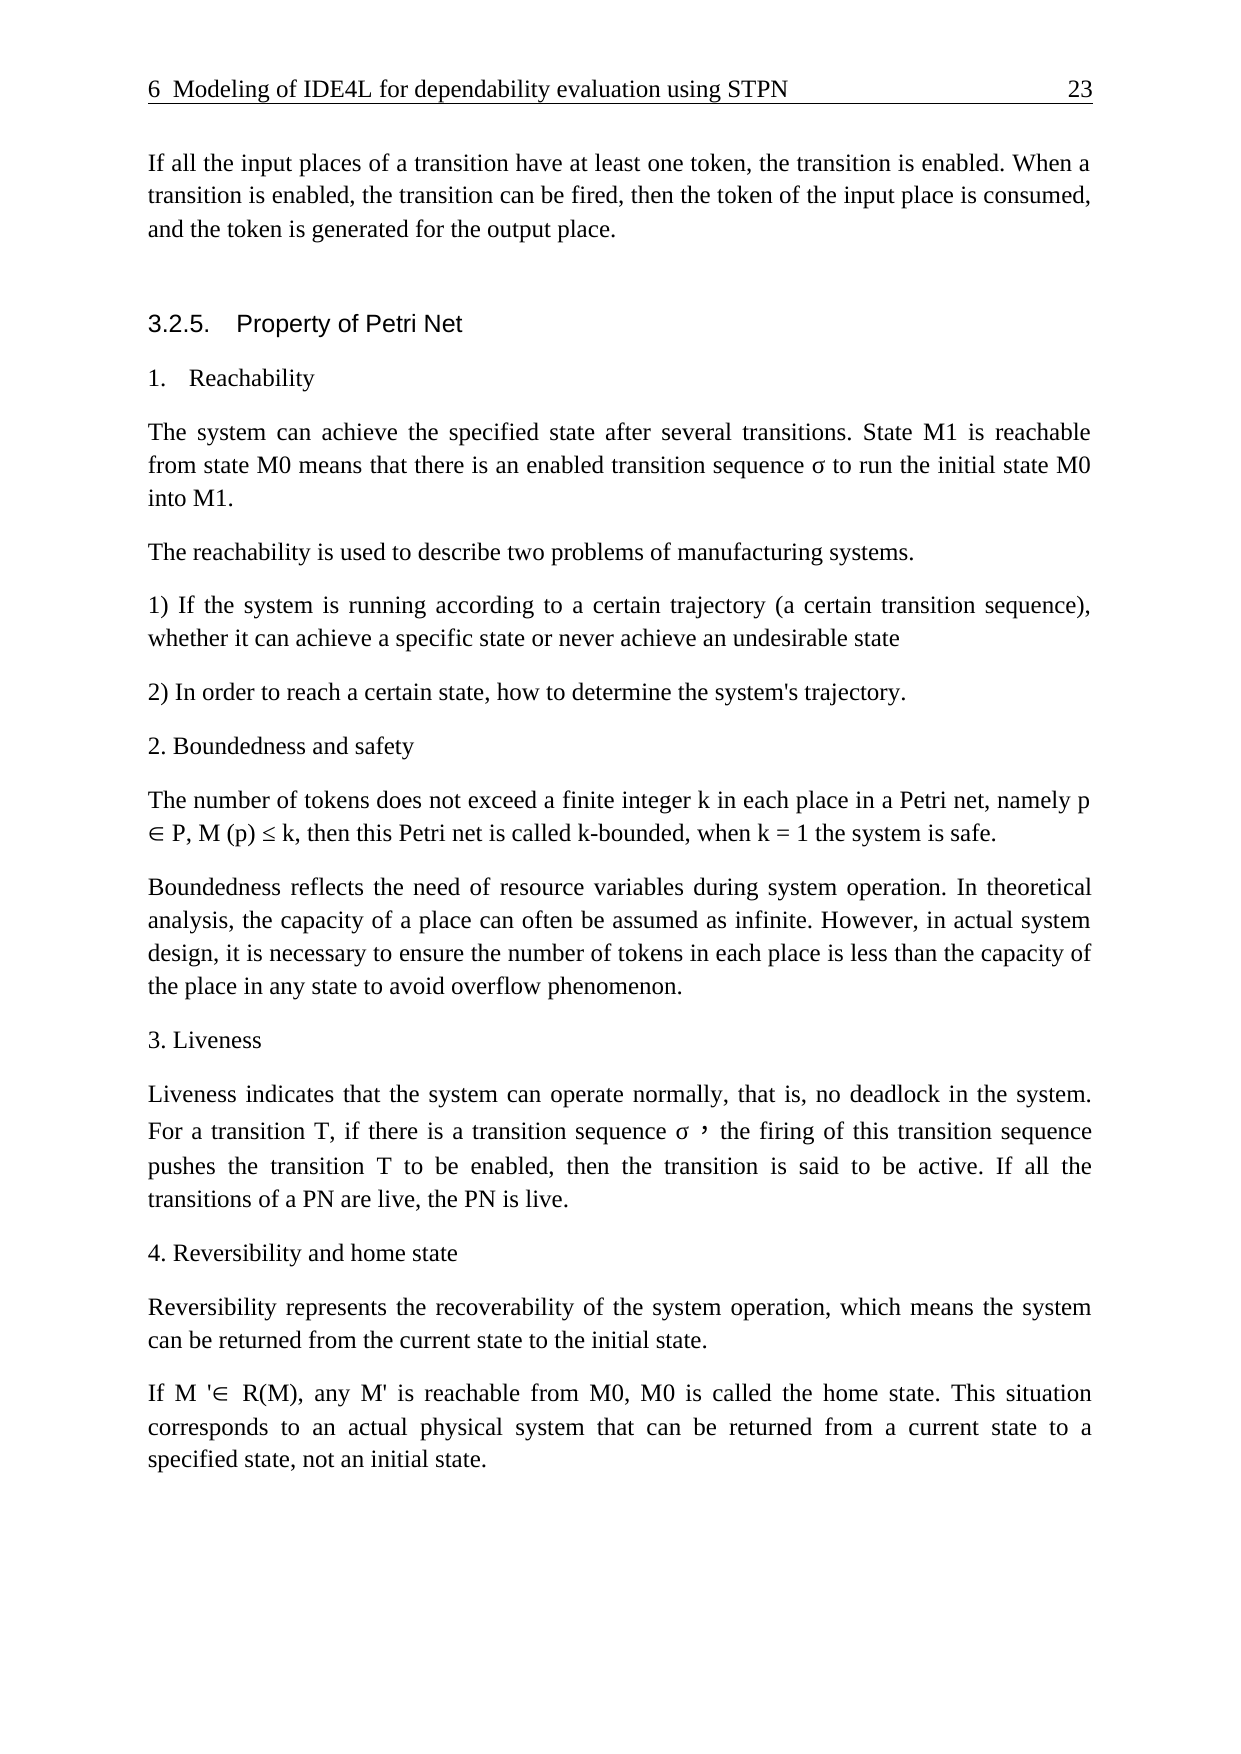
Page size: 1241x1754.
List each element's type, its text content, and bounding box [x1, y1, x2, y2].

text 3. Liveness [148, 1025, 1093, 1054]
text 2. Boundedness and safety [148, 731, 1093, 760]
text The reachability is used to describe two problems of manufacturing systems. [148, 537, 1093, 565]
text Reversibility represents the recoverability of the system operation, which means the system can be returned from the current state to the initial state. [148, 1292, 1093, 1353]
text Liveness indicates that the system can operate normally, that is, no deadlock in the system. For a transition T, if there is a transition sequence σ，the firing of this transition sequence pushes the transition T to be enabled, then the transition is said to be active. If all the transitions of a PN are live, the PN is live. [148, 1079, 1093, 1213]
text If all the input places of a transition have at least one token, the transition is enabled. When a transition is enabled, the transition can be fired, then the token of the input place is consumed, and the token is generated for the output place. [148, 148, 1093, 242]
text 4. Reversibility and home state [148, 1238, 1093, 1267]
text The number of tokens does not exceed a finite integer k in each place in a Petri net, namely p ∈ P, M (p) ≤ k, then this Petri net is called k-bounded, when k = 1 the system is safe. [148, 785, 1093, 847]
text 1) If the system is running according to a certain trajectory (a certain transition sequence), whether it can achieve a specific state or never achieve an undesirable state [148, 591, 1093, 652]
title Property of Petri Net [148, 309, 1093, 338]
list Reachability [147, 363, 1093, 392]
text 2) In order to reach a certain state, how to determine the system's trajectory. [148, 677, 1093, 706]
text If M '∈R(M), any M' is reachable from M0, M0 is called the home state. This situation corresponds to an actual physical system that can be returned from a current state to a specified state, not an initial state. [148, 1378, 1093, 1473]
text The system can achieve the specified state after several transitions. State M1 is reachable from state M0 means that there is an enabled transition sequence σ to run the initial state M0 into M1. [148, 417, 1093, 512]
text Boundedness reflects the need of resource variables during system operation. In theoretical analysis, the capacity of a place can often be assumed as infinite. However, in actual system design, it is necessary to ensure the number of tokens in each place is less than the capacity of the place in any state to avoid overflow phenomenon. [148, 872, 1093, 1000]
